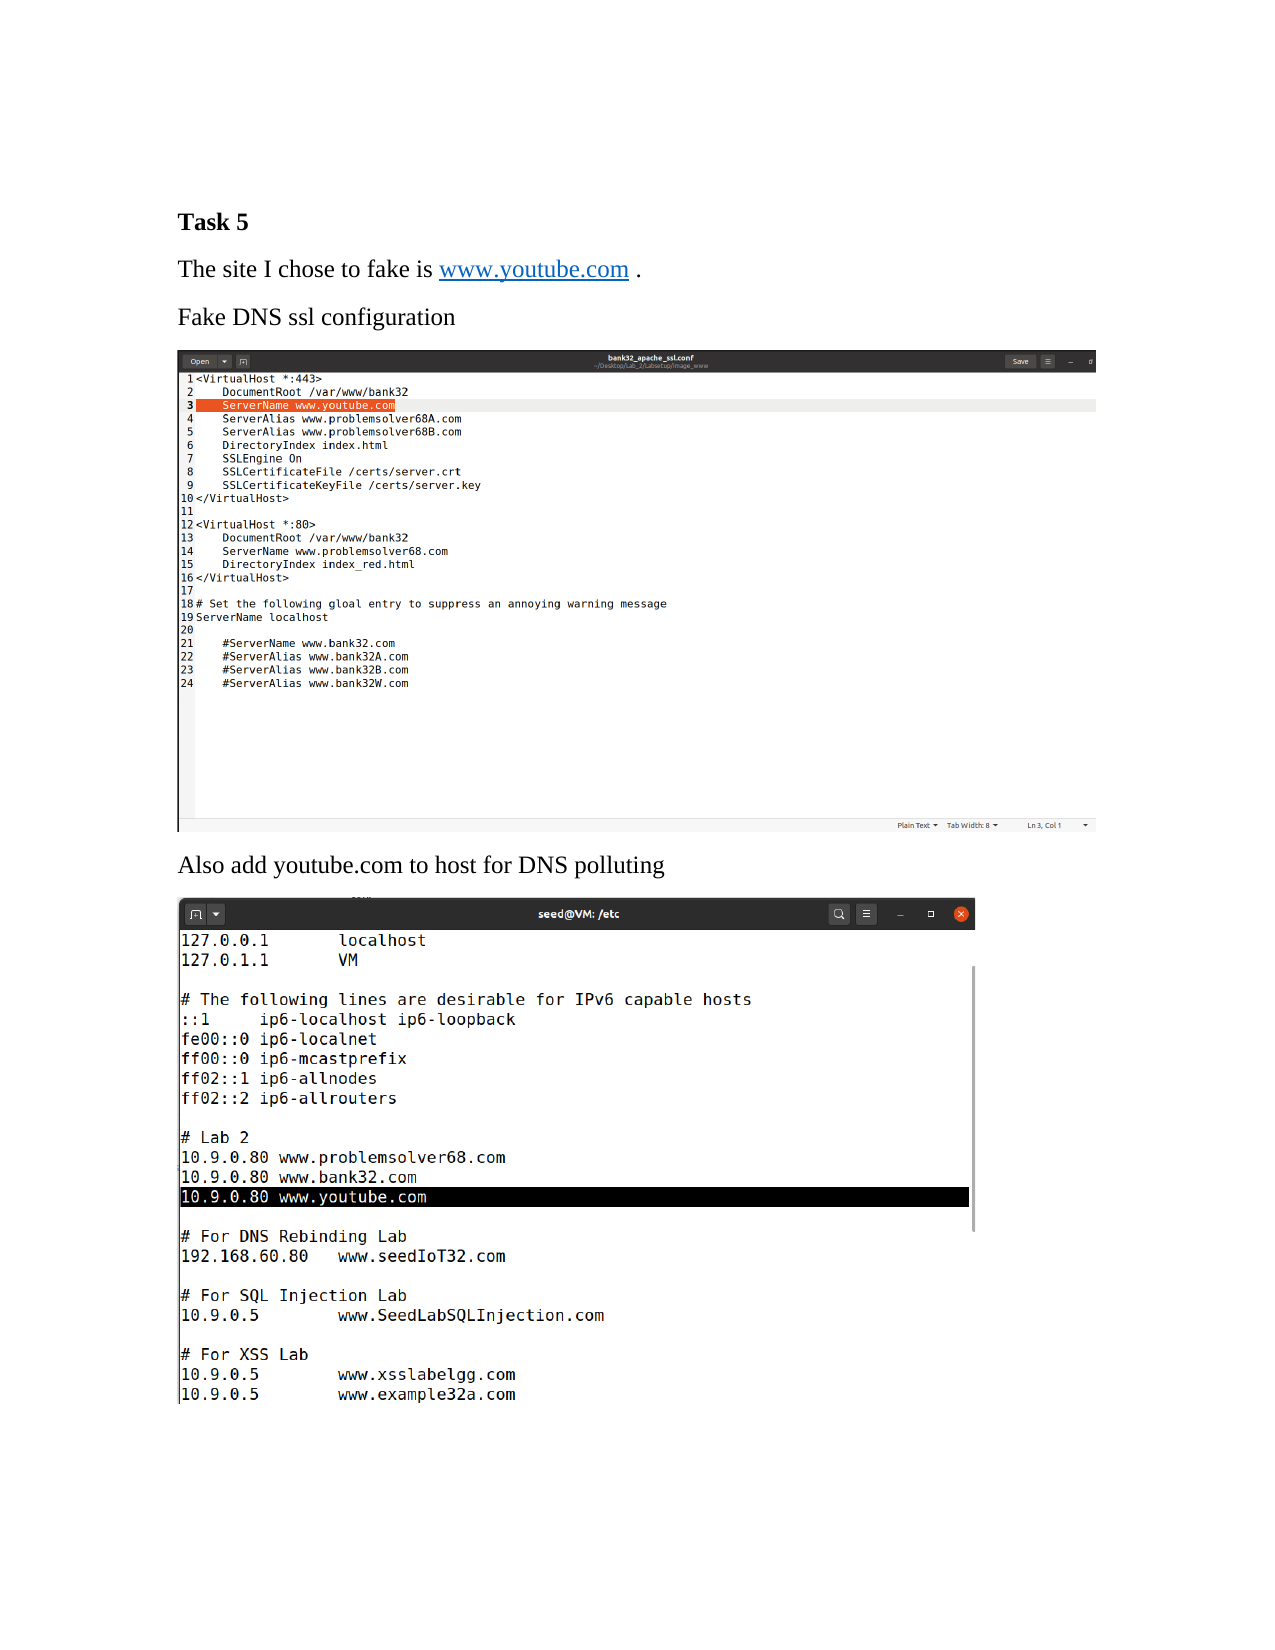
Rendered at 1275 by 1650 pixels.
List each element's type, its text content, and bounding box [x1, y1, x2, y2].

picture [177, 897, 976, 1404]
text Task 5 [177, 207, 1098, 236]
text Fake DNS ssl configuration [177, 302, 1098, 331]
picture [177, 350, 1096, 832]
text The site I chose to fake is www.youtube.com . [177, 254, 1098, 283]
text Also add youtube.com to host for DNS polluting [177, 850, 1098, 879]
